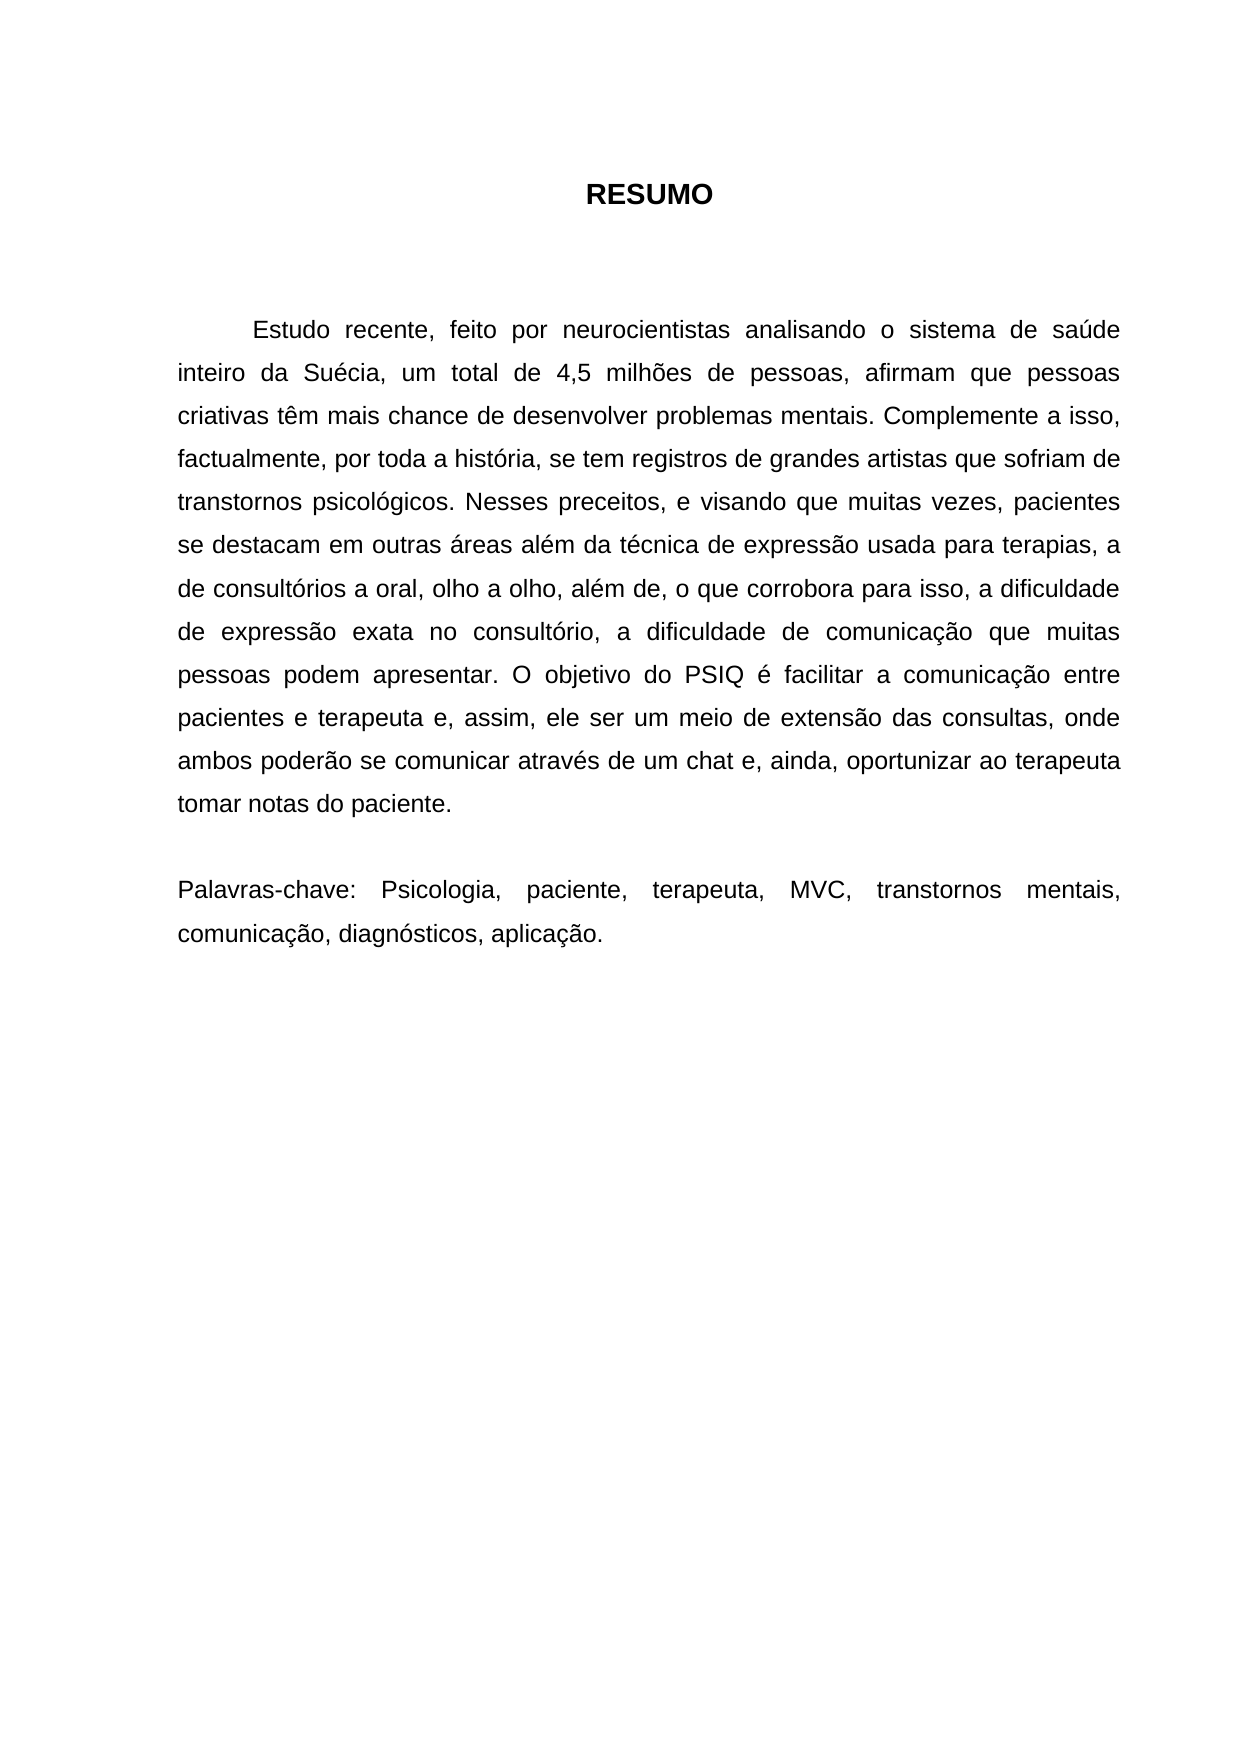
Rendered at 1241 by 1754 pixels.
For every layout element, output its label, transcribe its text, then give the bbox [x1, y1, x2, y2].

text RESUMO [177, 177, 1122, 211]
text Palavras-chave: Psicologia, paciente, terapeuta, MVC, transtornos mentais, comunicação, diagnósticos, aplicação. [177, 875, 1122, 947]
text Estudo recente, feito por neurocientistas analisando o sistema de saúde inteiro da Suécia, um total de 4,5 milhões de pessoas, afirmam que pessoas criativas têm mais chance de desenvolver problemas mentais. Complemente a isso, factualmente, por toda a história, se tem registros de grandes artistas que sofriam de transtornos psicológicos. Nesses preceitos, e visando que muitas vezes, pacientes se destacam em outras áreas além da técnica de expressão usada para terapias, a de consultórios a oral, olho a olho, além de, o que corrobora para isso, a dificuldade de expressão exata no consultório, a dificuldade de comunicação que muitas pessoas podem apresentar. O objetivo do PSIQ é facilitar a comunicação entre pacientes e terapeuta e, assim, ele ser um meio de extensão das consultas, onde ambos poderão se comunicar através de um chat e, ainda, oportunizar ao terapeuta tomar notas do paciente. [177, 315, 1122, 818]
